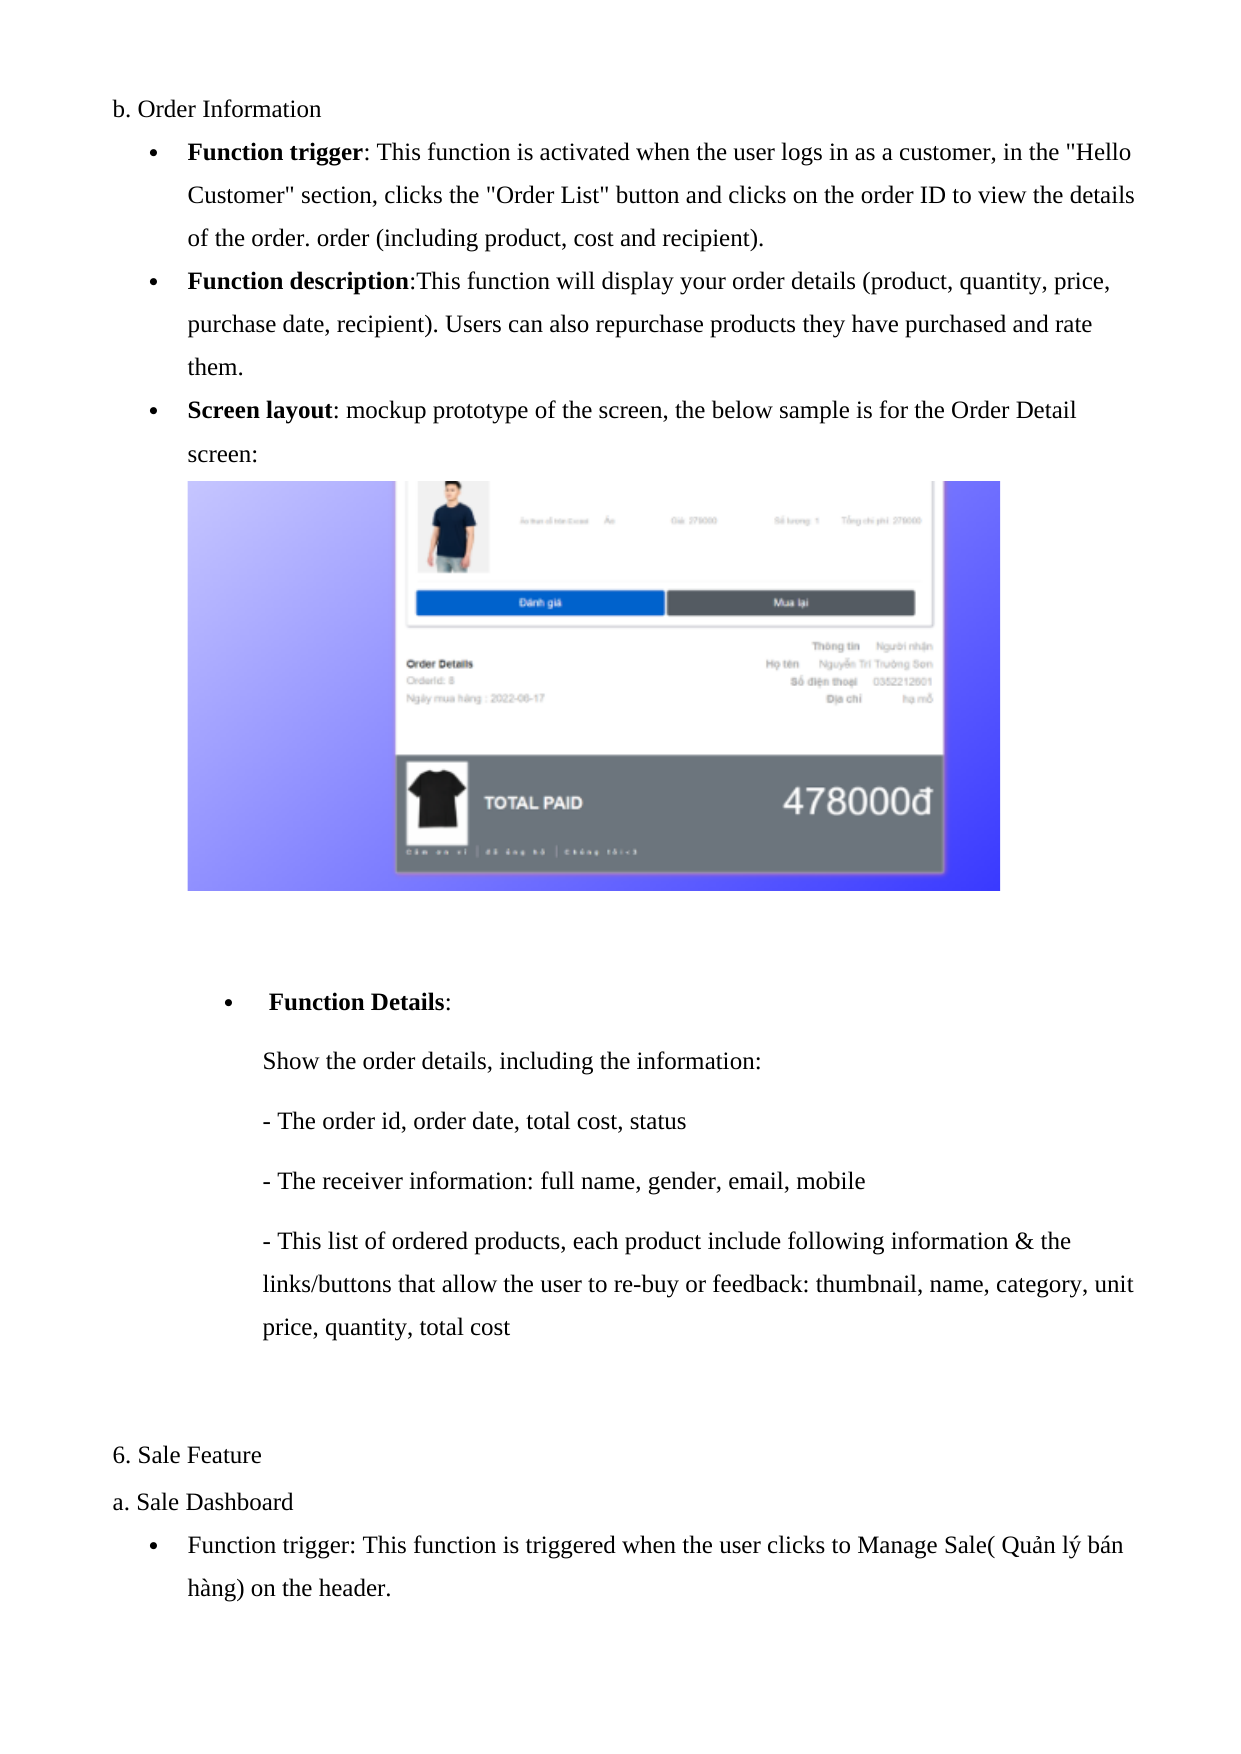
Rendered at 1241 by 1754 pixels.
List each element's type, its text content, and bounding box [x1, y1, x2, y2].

list Function description:This function will display your order details (product, quantity, price, purchase date, recipient). Users can also repurchase products they have purchased and rate them. [150, 266, 1143, 381]
list Function Details: [225, 987, 1143, 1015]
text - The order id, order date, total cost, status [262, 1106, 1143, 1135]
text - The receiver information: full name, gender, email, mobile [262, 1166, 1143, 1195]
list Screen layout: mockup prototype of the screen, the below sample is for the Order Detail screen: [150, 396, 1143, 467]
list Function trigger: This function is triggered when the user clicks to Manage Sale( Quản lý bán hàng) on the header. [150, 1530, 1143, 1602]
subtitle b. Order Information [112, 94, 1143, 122]
subtitle a. Sale Dashboard [112, 1487, 1143, 1516]
list Function trigger: This function is activated when the user logs in as a customer, in the "Hello Customer" section, clicks the "Order List" button and clicks on the order ID to view the details of the order. order (including product, cost and recipient). [150, 137, 1143, 252]
subtitle 6. Sale Feature [112, 1440, 1143, 1469]
picture [187, 481, 1001, 891]
text - This list of ordered products, each product include following information & the links/buttons that allow the user to re-buy or feedback: thumbnail, name, category, unit price, quantity, total cost [262, 1226, 1143, 1341]
text Show the order details, including the information: [262, 1046, 1143, 1075]
